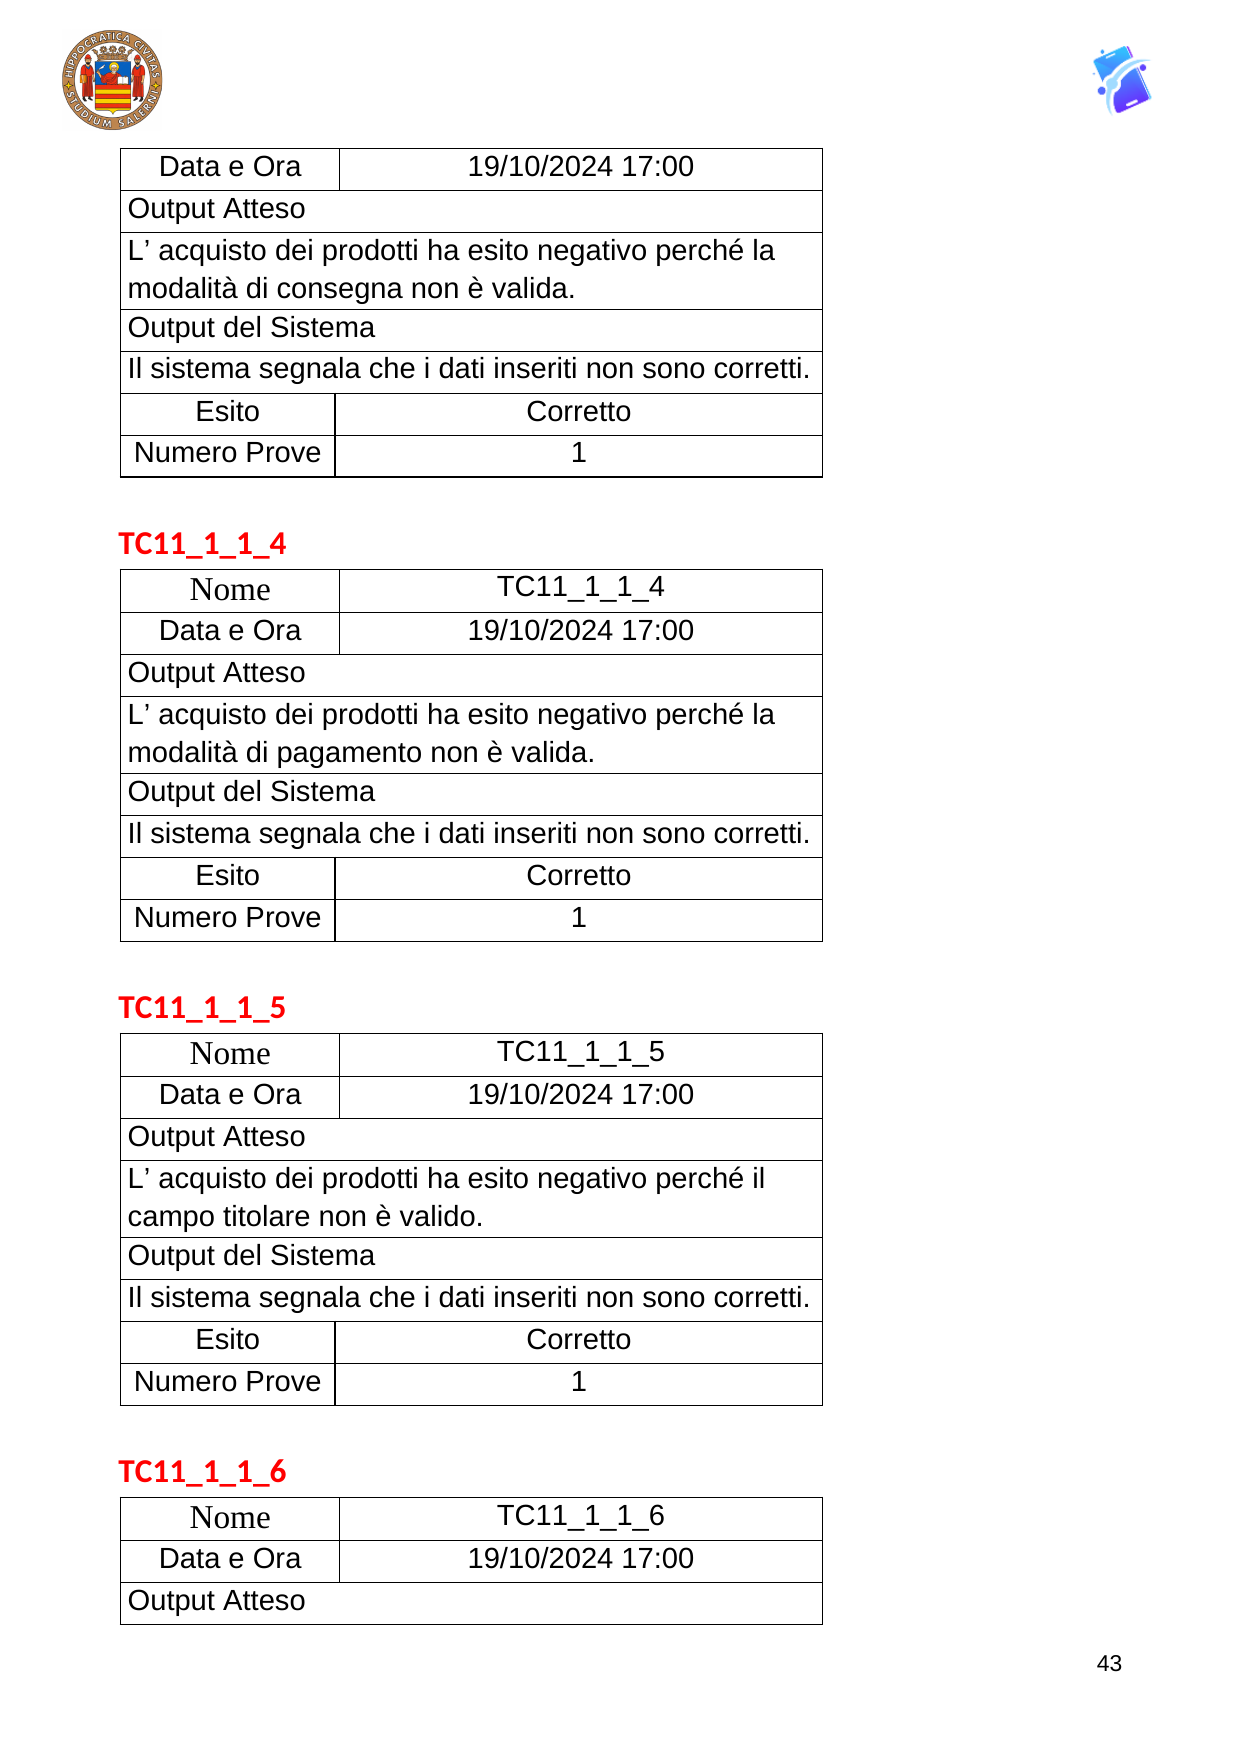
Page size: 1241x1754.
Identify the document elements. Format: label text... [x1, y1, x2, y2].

table_header TC11_1_1_4 [340, 570, 822, 612]
table_cell Data e Ora [121, 1077, 339, 1118]
table_header Nome [121, 570, 339, 612]
table_cell 1 [336, 900, 822, 941]
table_cell Output del Sistema [121, 774, 822, 814]
table_cell Output Atteso [121, 191, 822, 232]
table_header TC11_1_1_6 [340, 1498, 822, 1540]
table_cell L’ acquisto dei prodotti ha esito negativo perché la modalità di consegna non è valida. [121, 233, 822, 308]
table_cell Output Atteso [121, 1119, 822, 1160]
table_cell 1 [336, 1364, 822, 1404]
table_cell Data e Ora [121, 613, 339, 654]
table_cell Il sistema segnala che i dati inseriti non sono corretti. [121, 1280, 822, 1321]
text TC11_1_1_6 [118, 1450, 1122, 1491]
table_cell L’ acquisto dei prodotti ha esito negativo perché la modalità di pagamento non è valida. [121, 697, 822, 773]
table_cell 19/10/2024 17:00 [340, 1077, 822, 1118]
table_cell Data e Ora [121, 149, 339, 189]
table_cell L’ acquisto dei prodotti ha esito negativo perché il campo titolare non è valido. [121, 1161, 822, 1237]
table_cell Output Atteso [121, 1583, 822, 1624]
table_cell 19/10/2024 17:00 [340, 613, 822, 654]
picture [61, 29, 163, 131]
table_cell Output Atteso [121, 655, 822, 696]
table_cell Esito [121, 394, 334, 434]
table_cell Output del Sistema [121, 310, 822, 351]
table_cell Esito [121, 1322, 334, 1363]
table_cell Numero Prove [121, 1364, 334, 1404]
table_cell Il sistema segnala che i dati inseriti non sono corretti. [121, 352, 822, 392]
table_header TC11_1_1_5 [340, 1034, 822, 1076]
table_cell Corretto [336, 858, 822, 898]
table_cell Corretto [336, 1322, 822, 1363]
text TC11_1_1_4 [118, 522, 1122, 562]
table_cell Data e Ora [121, 1541, 339, 1582]
table_cell Corretto [336, 394, 822, 434]
table_cell 19/10/2024 17:00 [340, 149, 822, 189]
table_cell Esito [121, 858, 334, 898]
table_cell Il sistema segnala che i dati inseriti non sono corretti. [121, 816, 822, 857]
table_cell Numero Prove [121, 900, 334, 941]
table_cell Numero Prove [121, 436, 334, 476]
table_cell 19/10/2024 17:00 [340, 1541, 822, 1582]
text TC11_1_1_5 [118, 986, 1122, 1026]
table_header Nome [121, 1498, 339, 1540]
table_cell 1 [336, 436, 822, 476]
table_cell Output del Sistema [121, 1238, 822, 1279]
table_header Nome [121, 1034, 339, 1076]
picture [1066, 25, 1178, 147]
